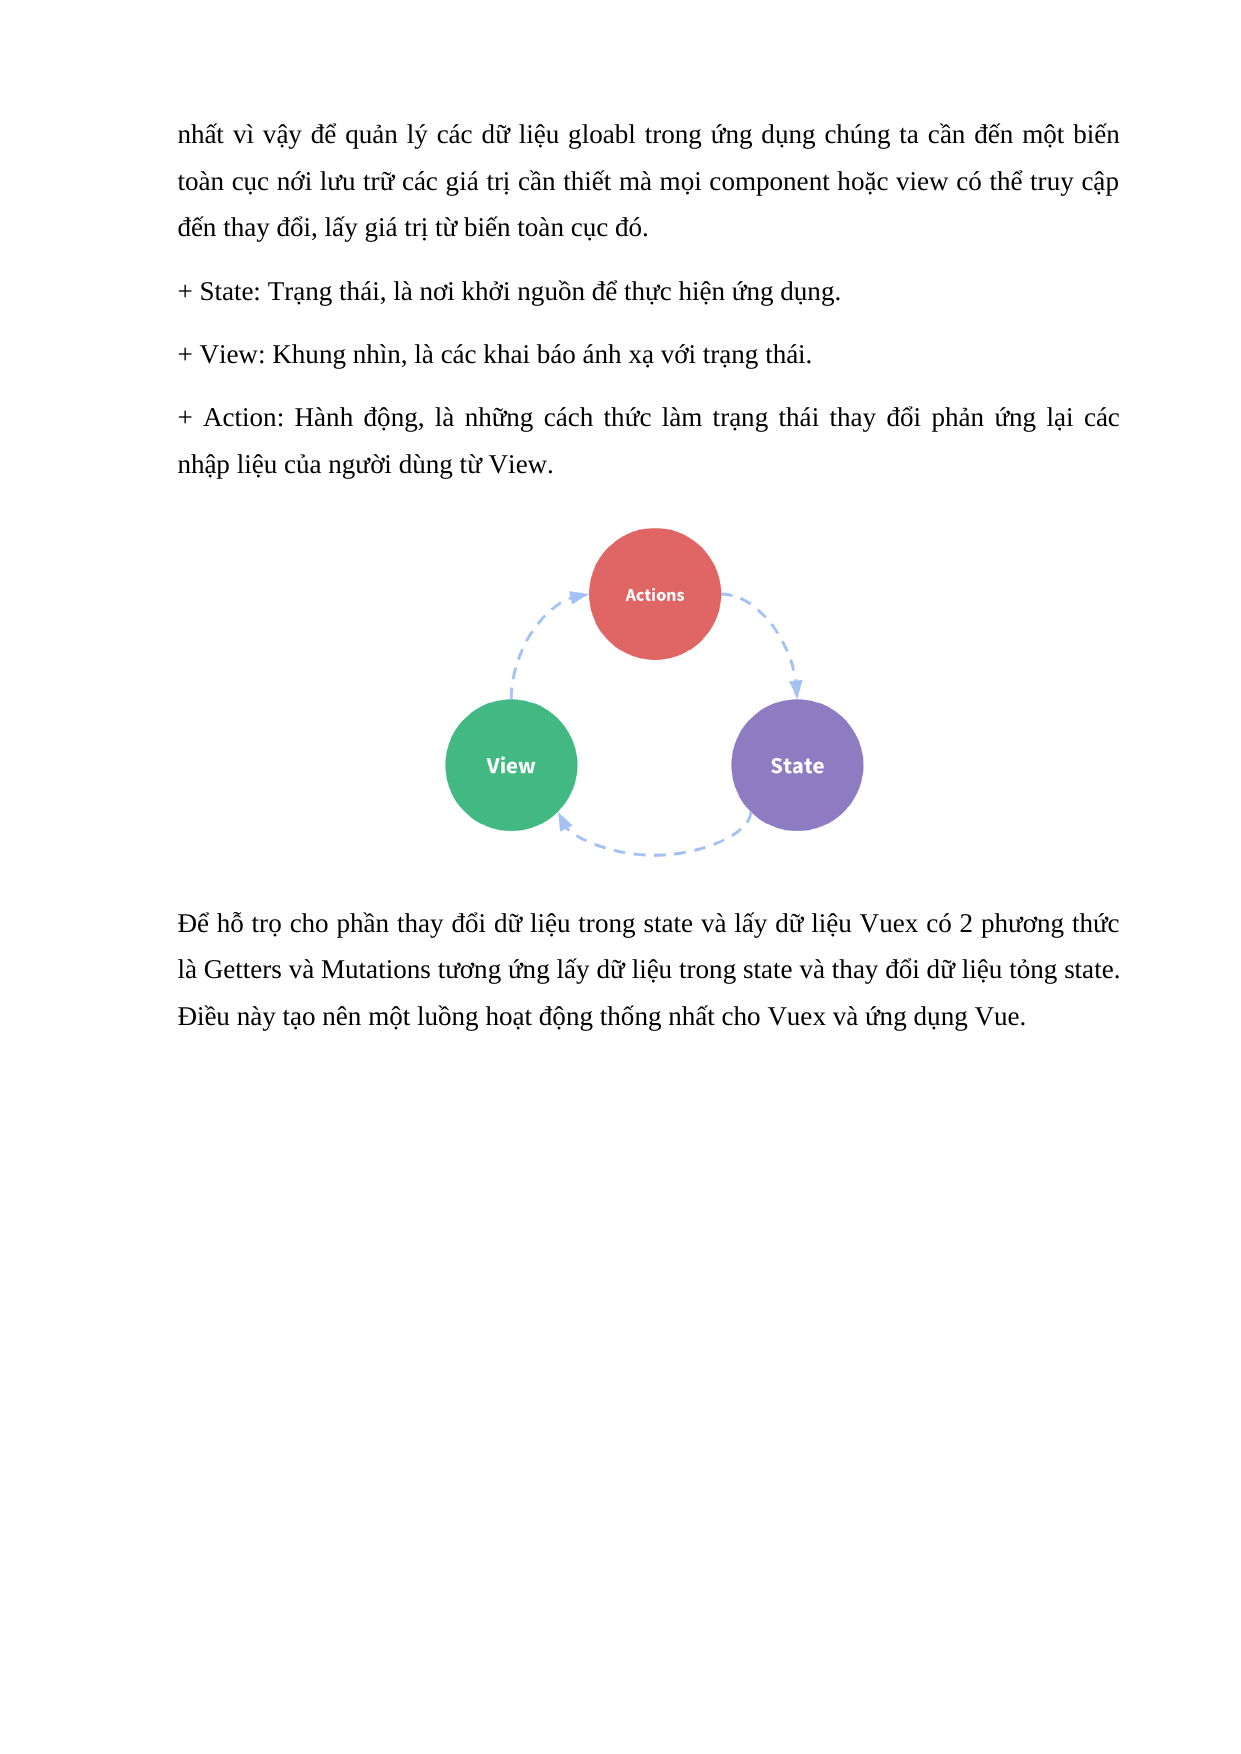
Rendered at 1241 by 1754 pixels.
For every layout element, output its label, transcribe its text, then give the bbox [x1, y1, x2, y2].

text + View: Khung nhìn, là các khai báo ánh xạ với trạng thái. [177, 338, 1122, 369]
text Để hỗ trọ cho phần thay đổi dữ liệu trong state và lấy dữ liệu Vuex có 2 phương thức là Getters và Mutations tương ứng lấy dữ liệu trong state và thay đổi dữ liệu tỏng state. Điều này tạo nên một luồng hoạt động thống nhất cho Vuex và ứng dụng Vue. [177, 907, 1122, 1031]
text + Action: Hành động, là những cách thức làm trạng thái thay đổi phản ứng lại các nhập liệu của người dùng từ View. [177, 401, 1122, 479]
text + State: Trạng thái, là nơi khởi nguồn để thực hiện ứng dụng. [177, 275, 1122, 306]
picture [380, 511, 920, 876]
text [177, 118, 1122, 243]
